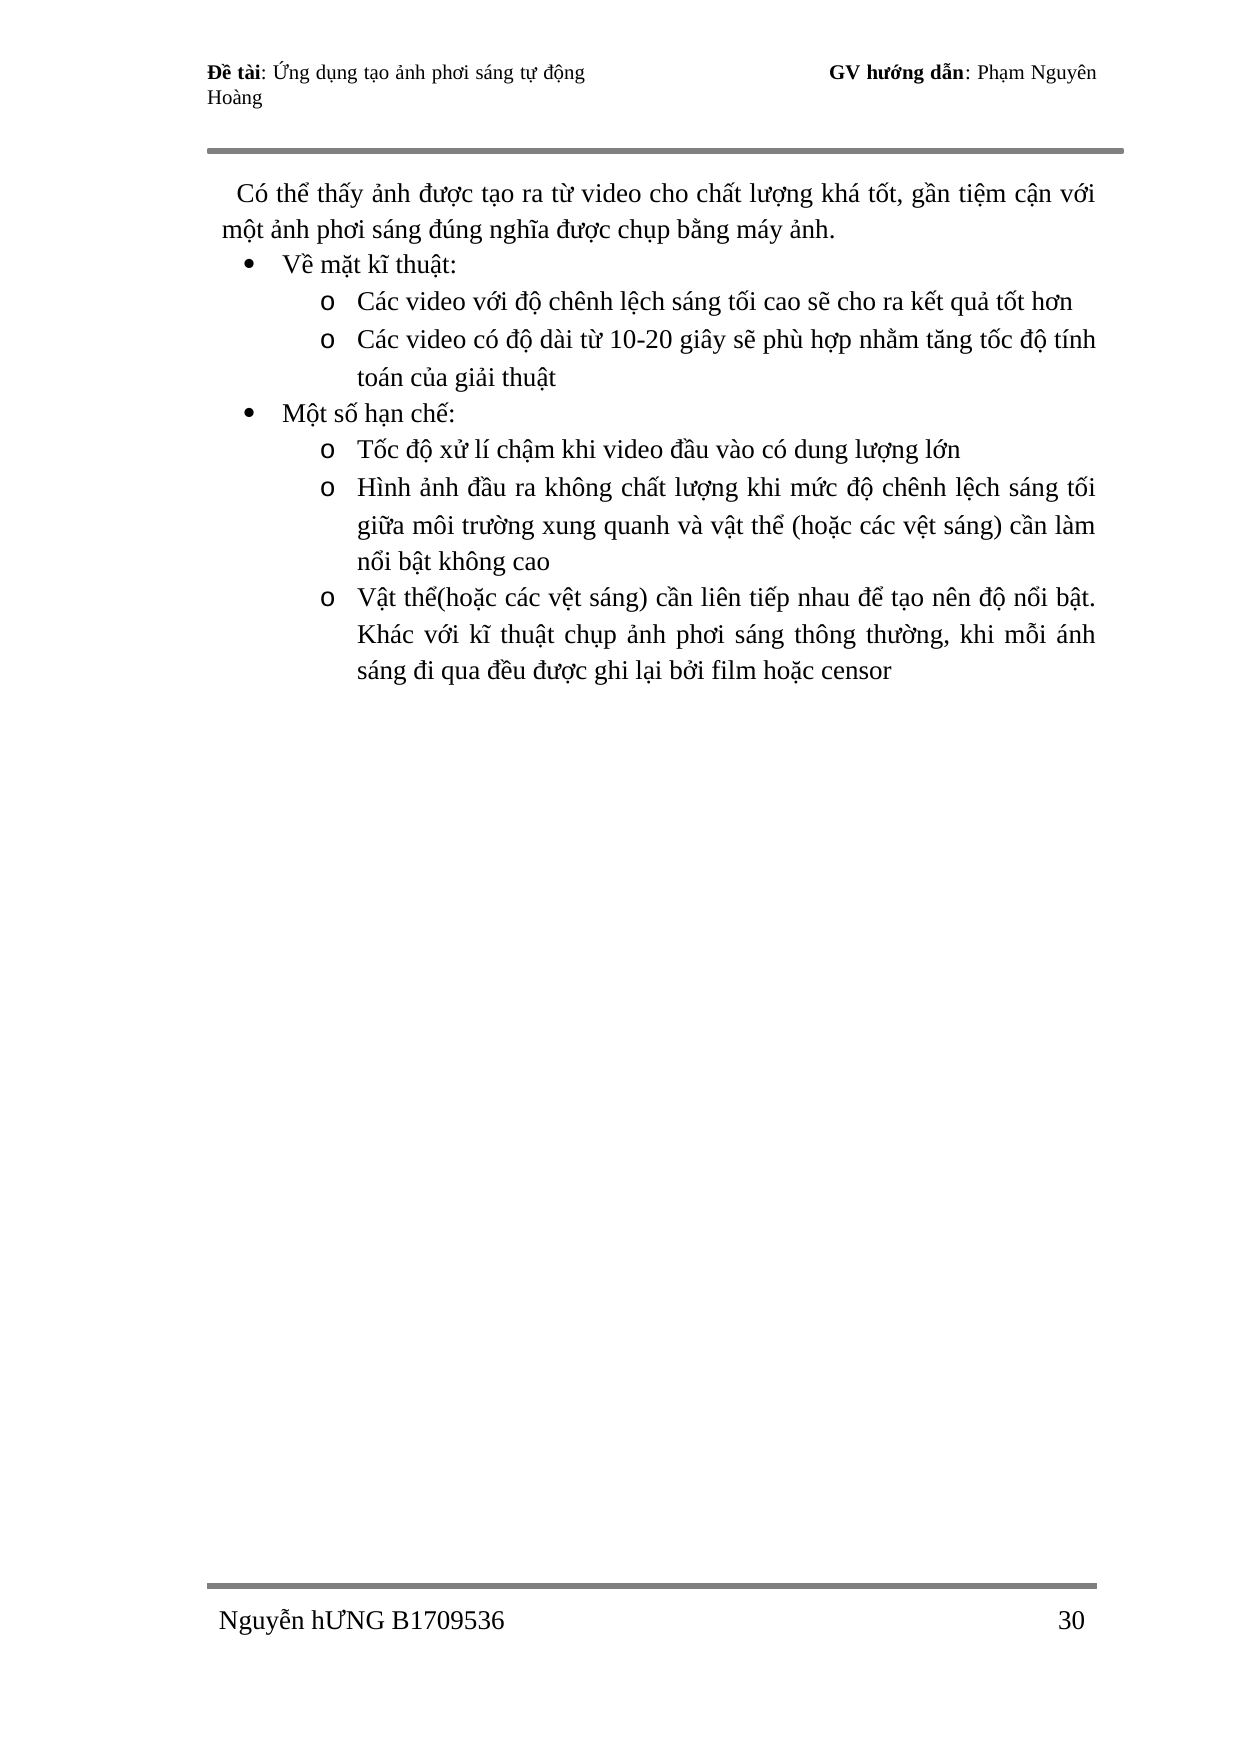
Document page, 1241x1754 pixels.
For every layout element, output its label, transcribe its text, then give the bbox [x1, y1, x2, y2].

list Về mặt kĩ thuật: [244, 249, 1097, 280]
list Các video có độ dài từ 10-20 giây sẽ phù hợp nhằm tăng tốc độ tính toán của giải thuật [319, 323, 1097, 392]
list Các video với độ chênh lệch sáng tối cao sẽ cho ra kết quả tốt hơn [319, 284, 1097, 318]
list Tốc độ xử lí chậm khi video đầu vào có dung lượng lớn [319, 433, 1097, 466]
list Vật thể(hoặc các vệt sáng) cần liên tiếp nhau để tạo nên độ nổi bật. Khác với kĩ thuật chụp ảnh phơi sáng thông thường, khi mỗi ánh sáng đi qua đều được ghi lại bởi film hoặc censor [319, 581, 1097, 686]
text Có thể thấy ảnh được tạo ra từ video cho chất lượng khá tốt, gần tiệm cận với một ảnh phơi sáng đúng nghĩa được chụp bằng máy ảnh. [222, 177, 1097, 244]
list Một số hạn chế: [244, 397, 1097, 428]
list Hình ảnh đầu ra không chất lượng khi mức độ chênh lệch sáng tối giữa môi trường xung quanh và vật thể (hoặc các vệt sáng) cần làm nổi bật không cao [319, 471, 1097, 576]
